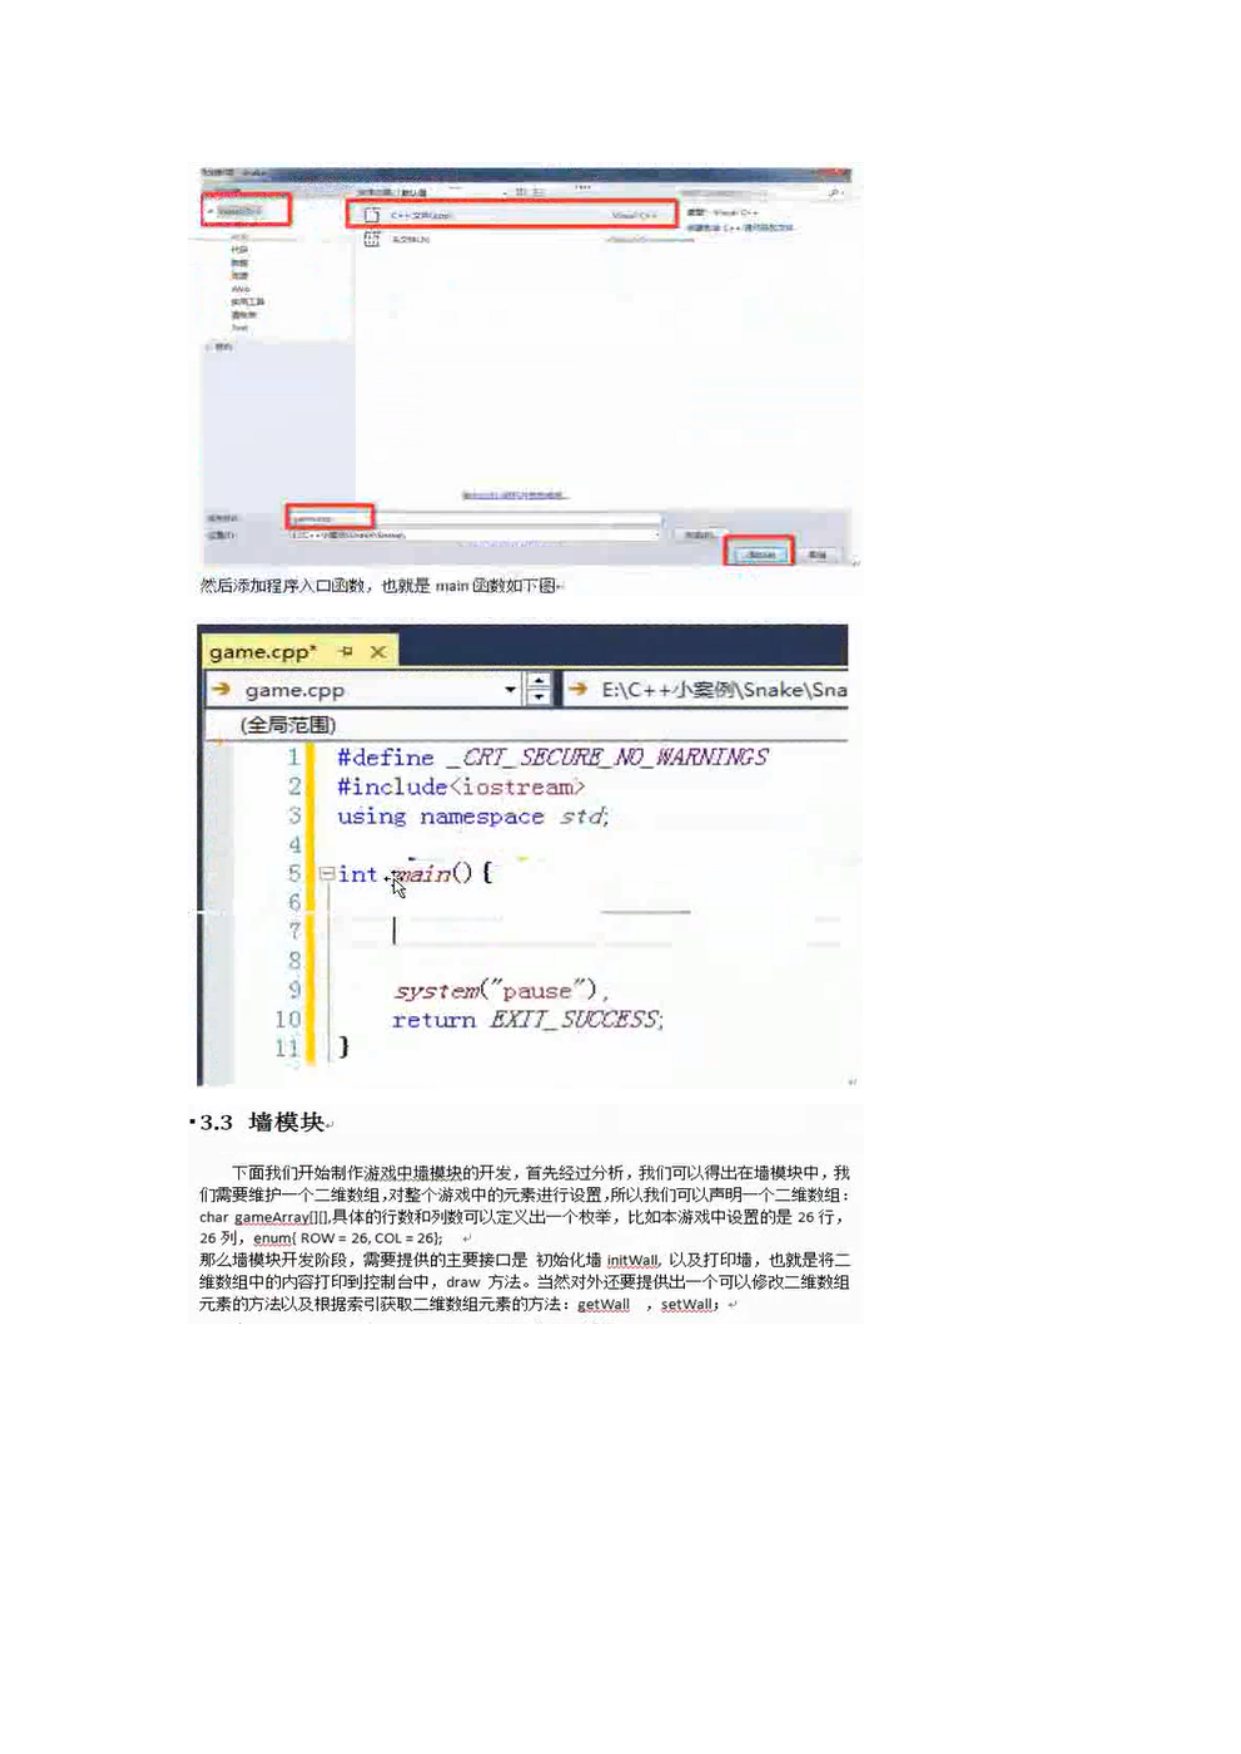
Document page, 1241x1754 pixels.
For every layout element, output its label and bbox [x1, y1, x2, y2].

picture [187, 162, 864, 596]
picture [187, 617, 863, 1089]
picture [187, 1104, 864, 1324]
